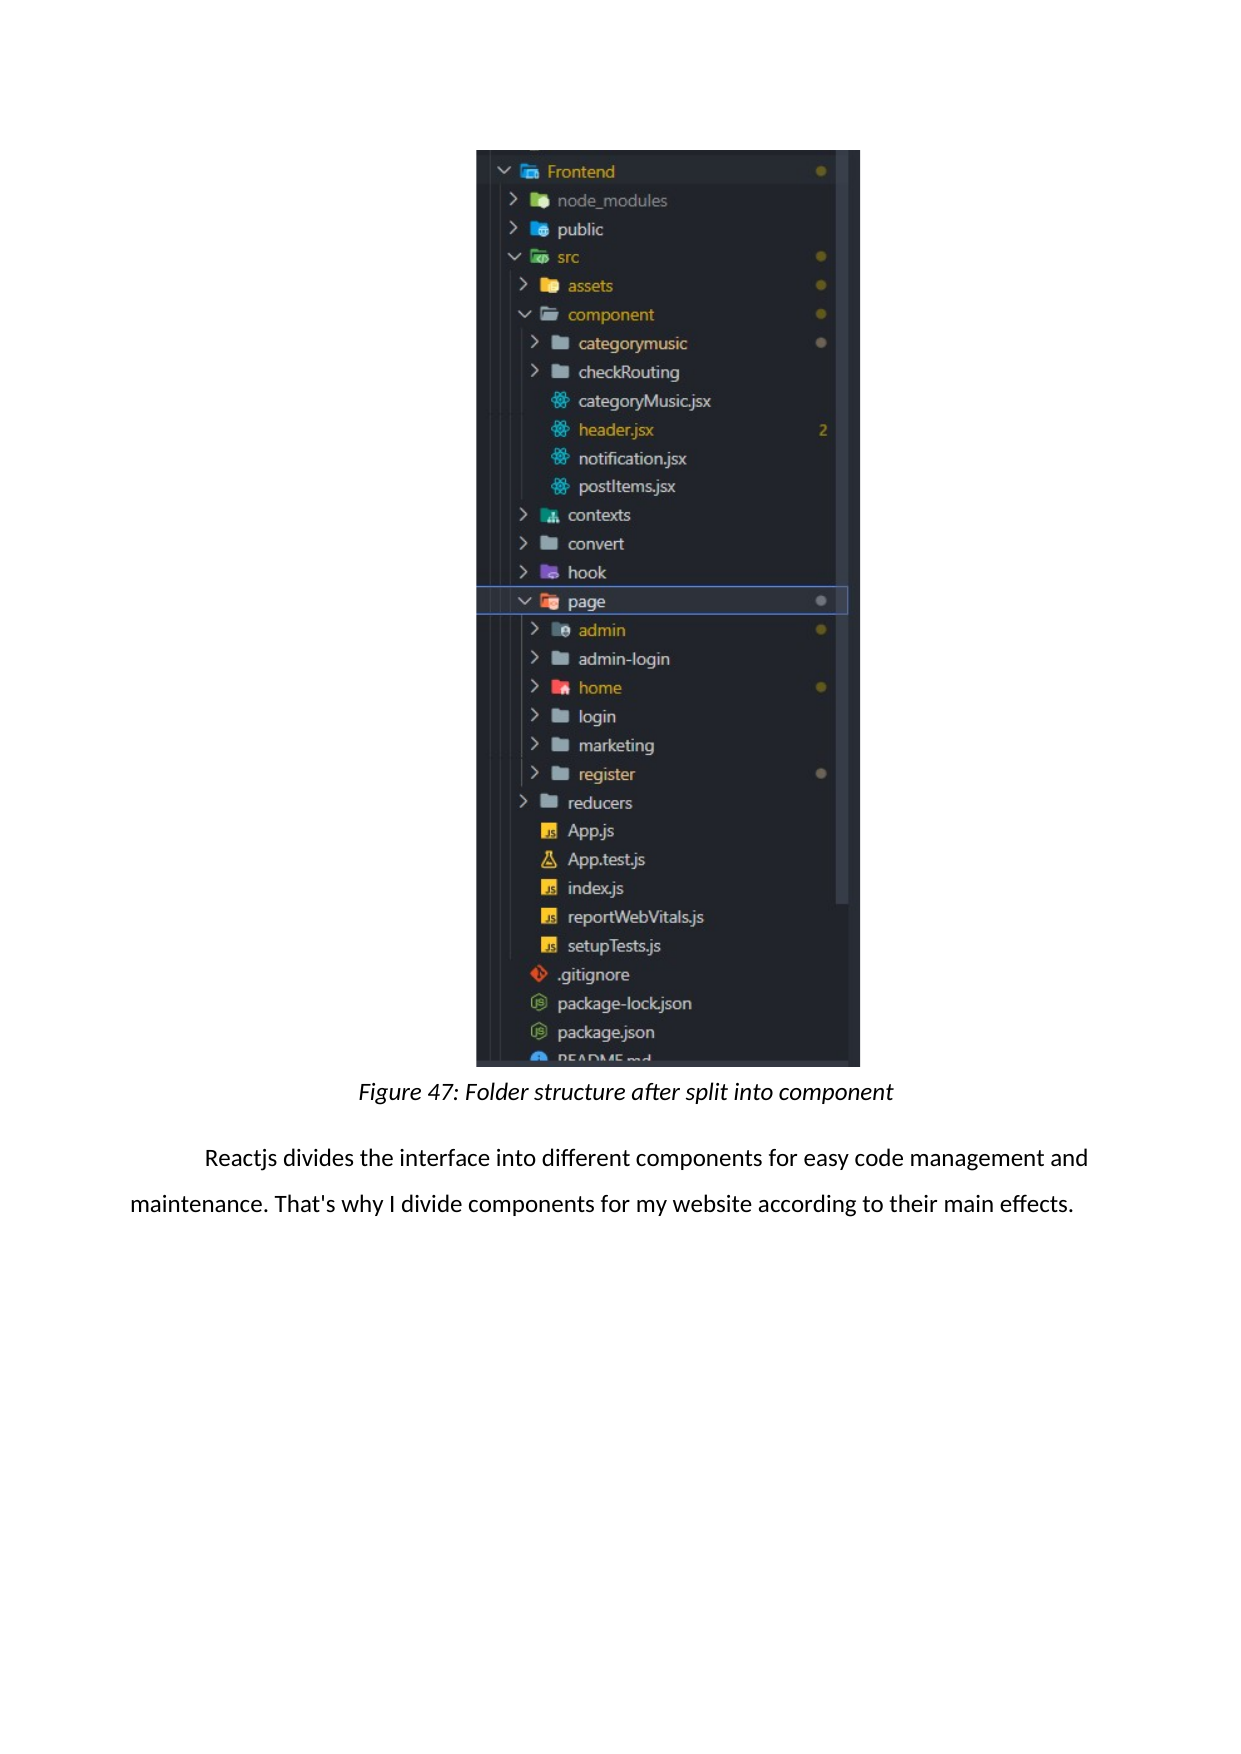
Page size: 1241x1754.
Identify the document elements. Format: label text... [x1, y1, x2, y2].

subtitle Figure 47: Folder structure after split into component [358, 1076, 1159, 1106]
picture [476, 150, 861, 1067]
text Reactjs divides the interface into different components for easy code management and maintenance. That's why I divide components for my website according to their main effects. [130, 1142, 1125, 1219]
